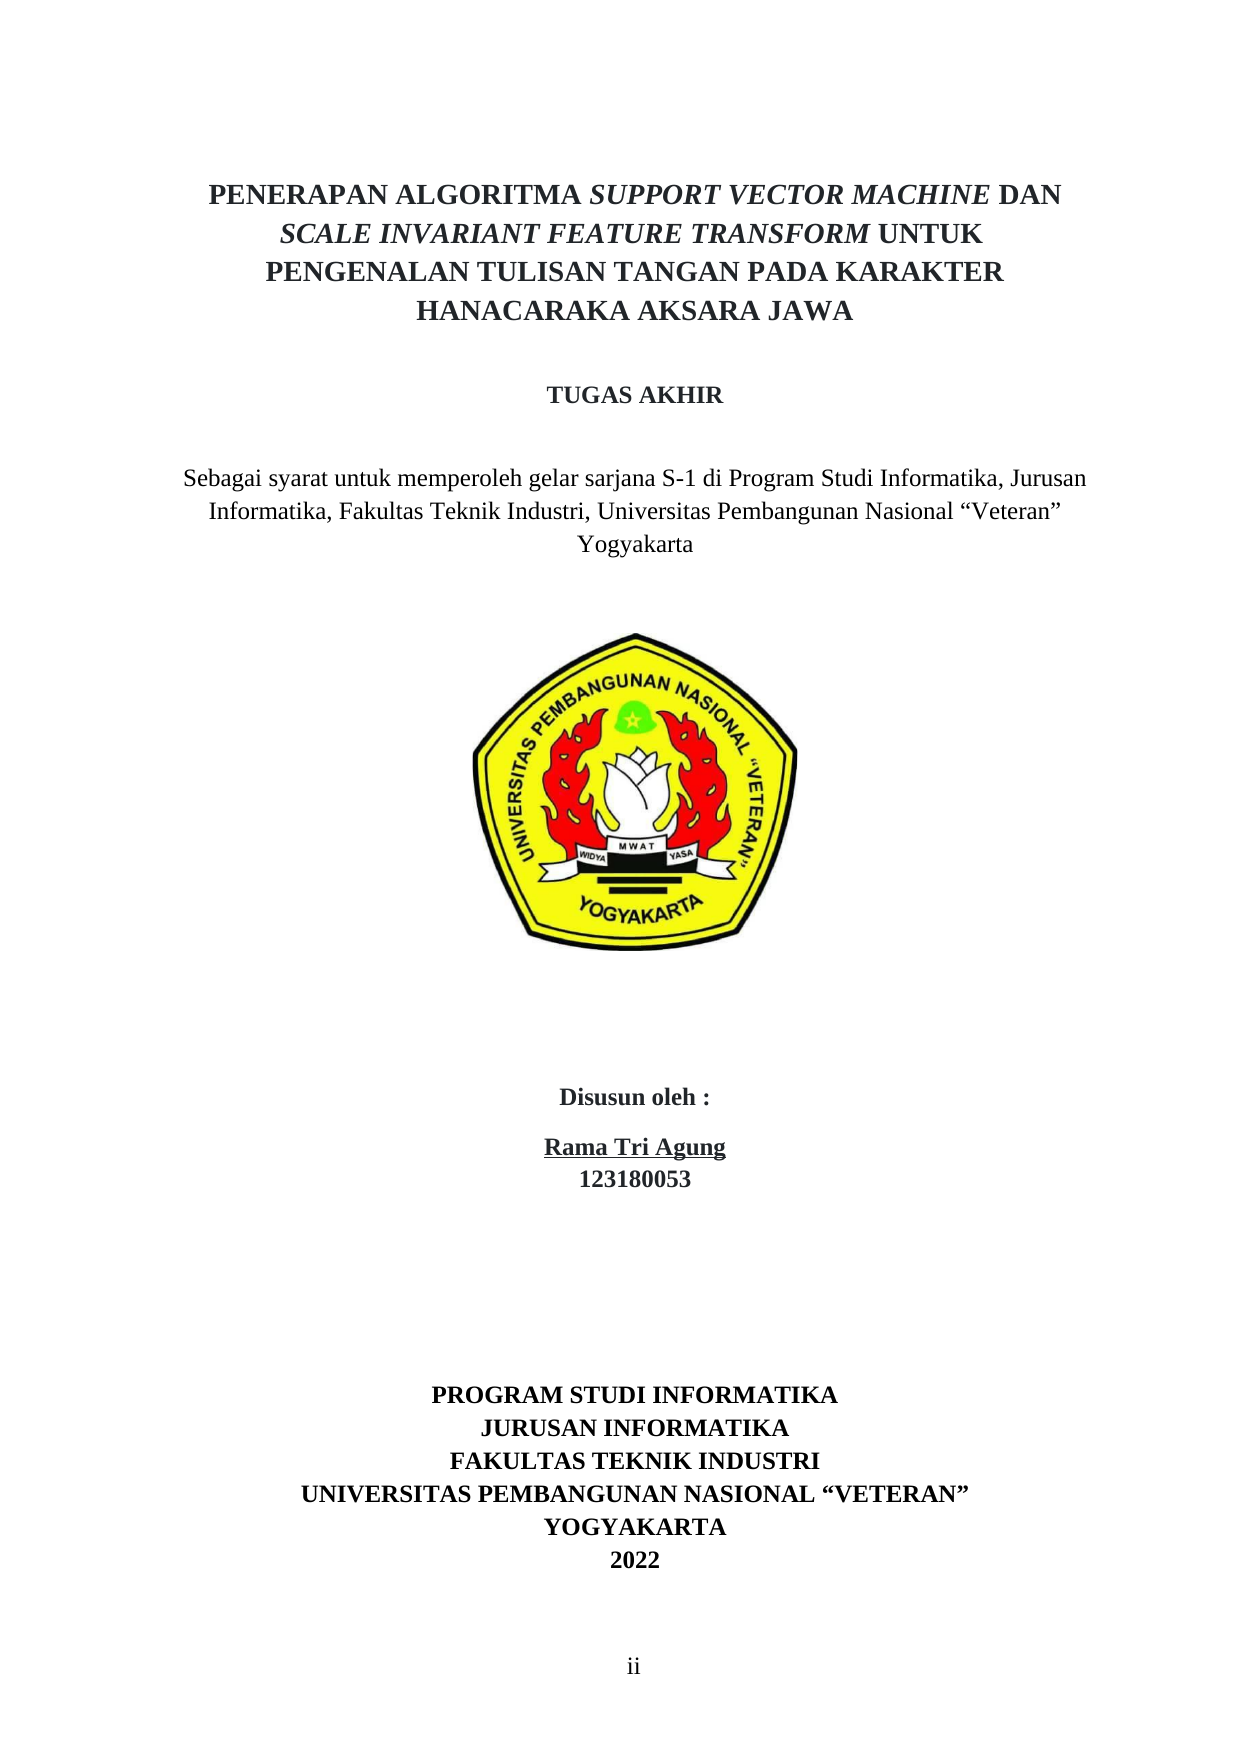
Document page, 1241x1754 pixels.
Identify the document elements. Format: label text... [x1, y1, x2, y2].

text Disusun oleh : [177, 1082, 1092, 1111]
text Sebagai syarat untuk memperoleh gelar sarjana S-1 di Program Studi Informatika, Jurusan Informatika, Fakultas Teknik Industri, Universitas Pembangunan Nasional “Veteran” Yogyakarta [177, 463, 1092, 558]
text UNIVERSITAS PEMBANGUNAN NASIONAL “VETERAN” [177, 1479, 1092, 1508]
text 2022 [177, 1545, 1092, 1574]
text Rama Tri Agung 123180053 [177, 1132, 1092, 1193]
text PENERAPAN ALGORITMA SUPPORT VECTOR MACHINE DAN SCALE INVARIANT FEATURE TRANSFORM UNTUK PENGENALAN TULISAN TANGAN PADA KARAKTER HANACARAKA AKSARA JAWA [177, 177, 1092, 359]
text JURUSAN INFORMATIKA [177, 1413, 1092, 1442]
text FAKULTAS TEKNIK INDUSTRI [177, 1446, 1092, 1475]
picture [472, 633, 798, 951]
text PROGRAM STUDI INFORMATIKA [177, 1380, 1092, 1409]
text YOGYAKARTA [177, 1512, 1092, 1541]
text TUGAS AKHIR [177, 380, 1092, 409]
